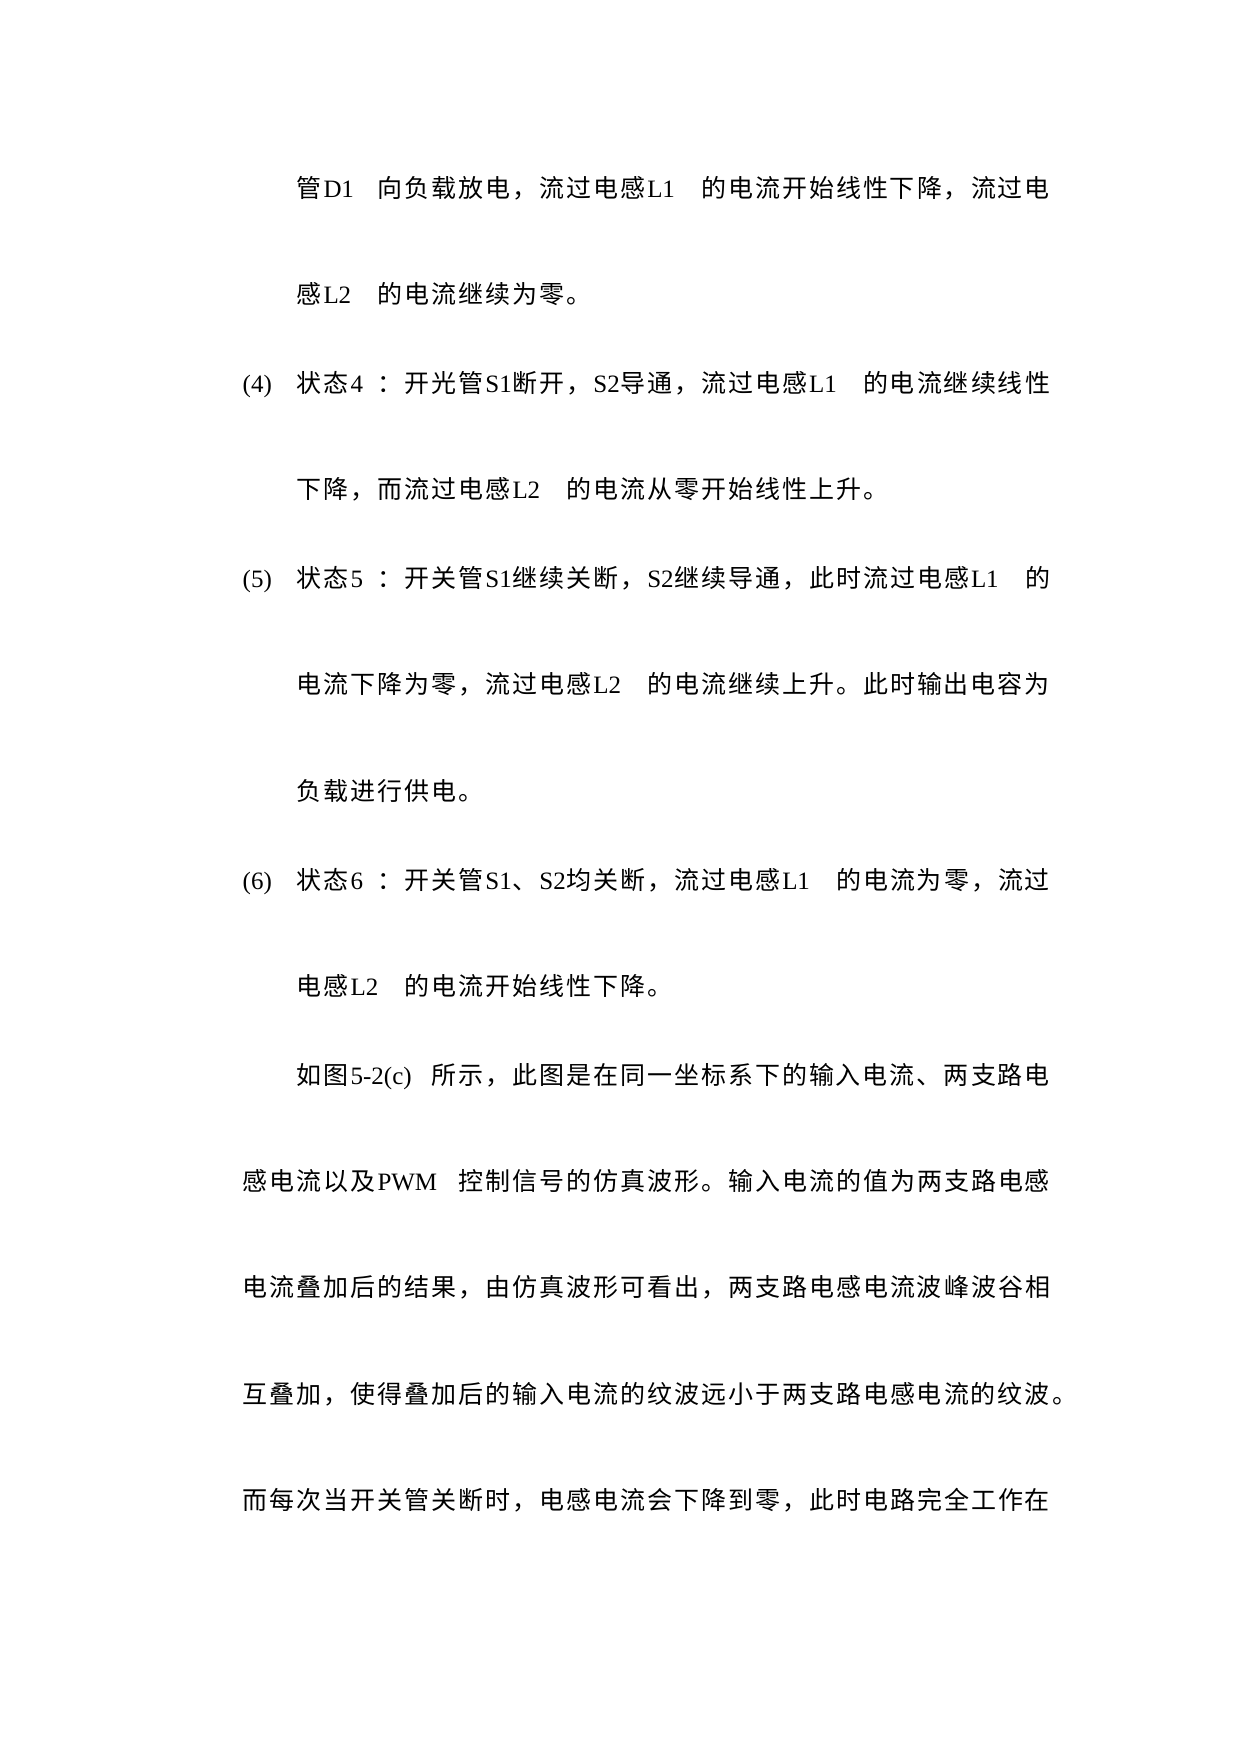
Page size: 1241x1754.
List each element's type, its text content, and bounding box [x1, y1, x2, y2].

list 状态5：开关管S1继续关断，S2继续导通，此时流过电感L1的电流下降为零，流过电感L2的电流继续上升。此时输出电容为负载进行供电。 [232, 541, 1052, 825]
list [232, 151, 1052, 328]
list 状态4：开光管S1断开，S2导通，流过电感L1的电流继续线性下降，而流过电感L2的电流从零开始线性上升。 [232, 346, 1052, 523]
list 状态6：开关管S1、S2均关断，流过电感L1的电流为零，流过电感L2的电流开始线性下降。 [232, 843, 1052, 1020]
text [232, 1038, 1052, 1534]
